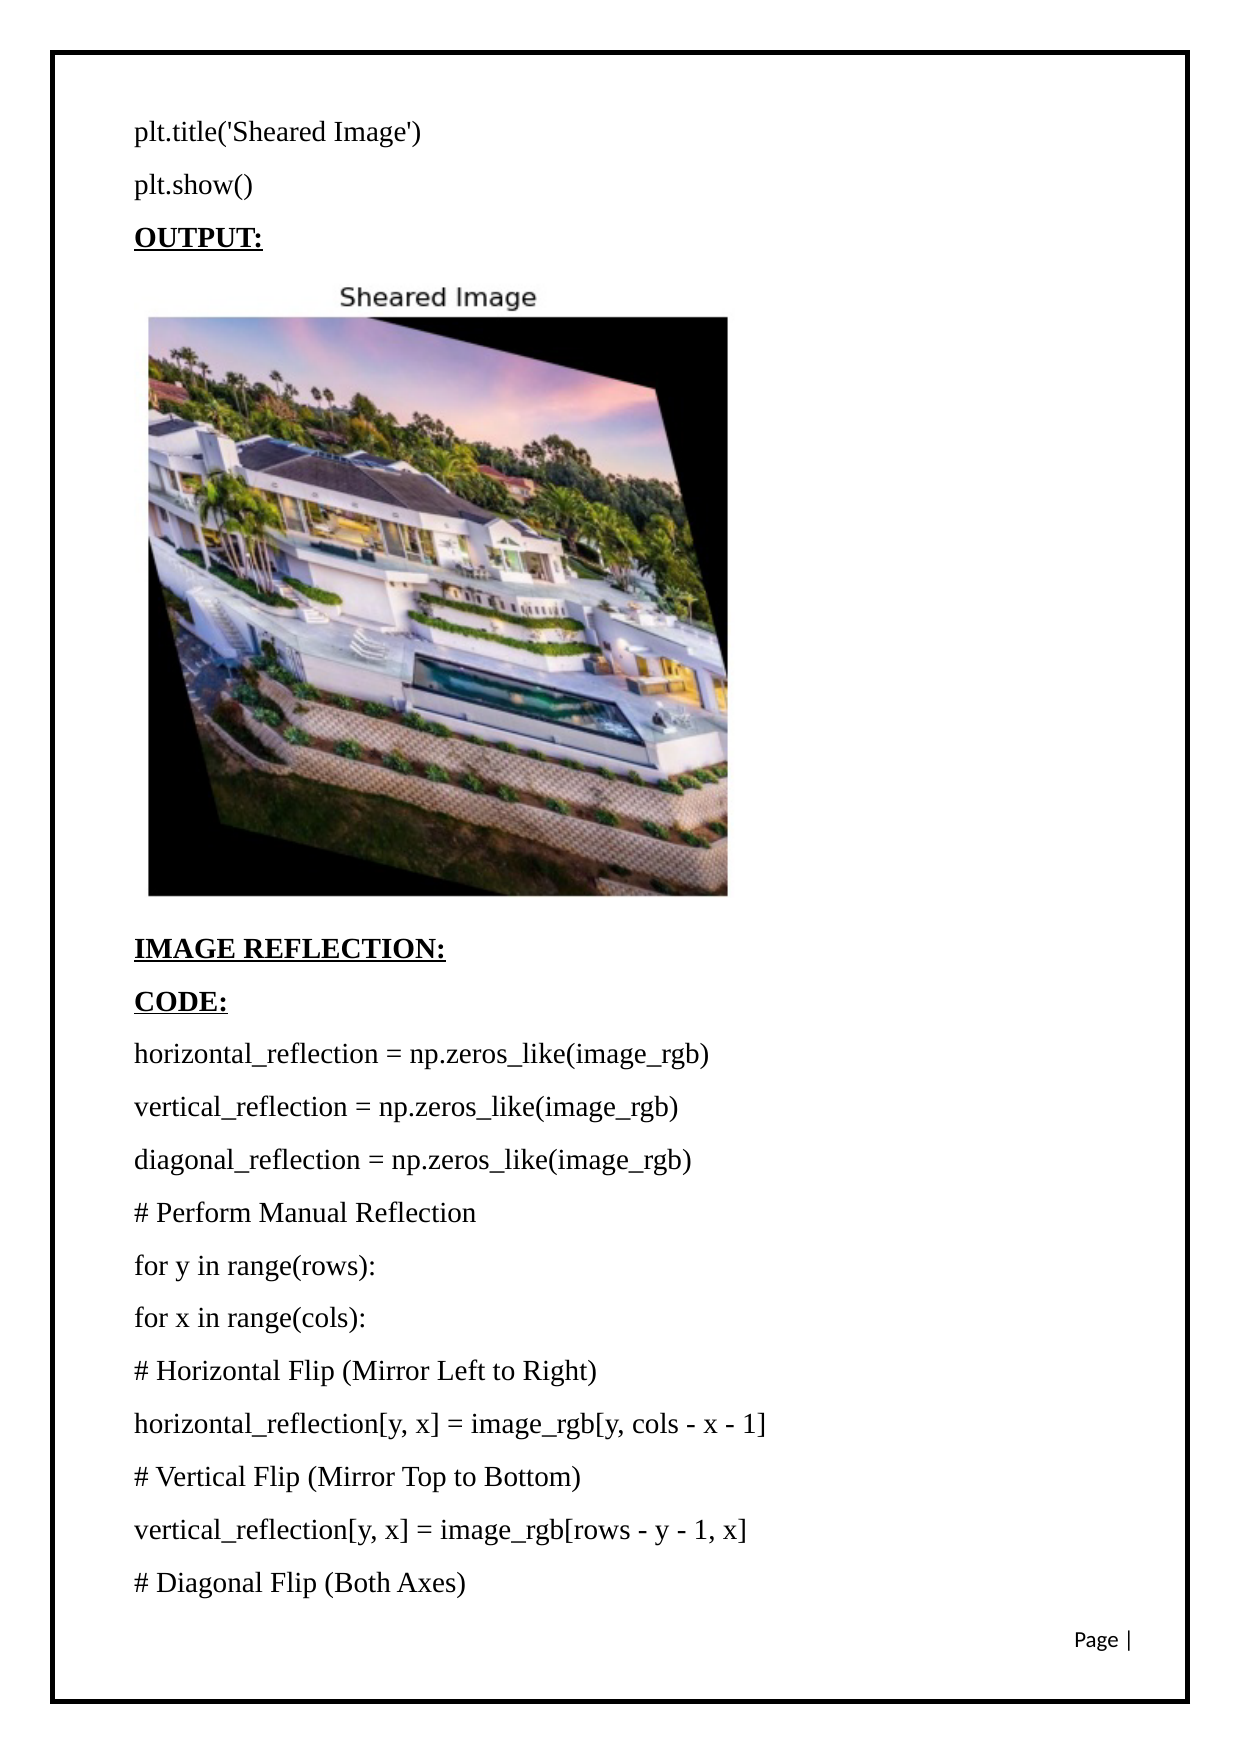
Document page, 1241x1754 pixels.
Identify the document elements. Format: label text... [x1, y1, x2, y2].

text horizontal_reflection[y, x] = image_rgb[y, cols - x - 1] [134, 1406, 1166, 1440]
text IMAGE REFLECTION: [134, 931, 1166, 964]
text # Diagonal Flip (Both Axes) [134, 1565, 1166, 1598]
text for x in range(cols): [134, 1301, 1166, 1334]
picture [133, 273, 742, 912]
text # Vertical Flip (Mirror Top to Bottom) [134, 1459, 1166, 1493]
text plt.show() [134, 167, 1166, 201]
text for y in range(rows): [134, 1248, 1166, 1281]
text vertical_reflection[y, x] = image_rgb[rows - y - 1, x] [134, 1512, 1166, 1545]
text CODE: [134, 984, 1166, 1017]
text # Horizontal Flip (Mirror Left to Right) [134, 1353, 1166, 1387]
text plt.title('Sheared Image') [134, 114, 1166, 148]
text OUTPUT: [134, 220, 1166, 254]
text # Perform Manual Reflection [134, 1195, 1166, 1228]
text horizontal_reflection = np.zeros_like(image_rgb) [134, 1037, 1166, 1070]
text diagonal_reflection = np.zeros_like(image_rgb) [134, 1142, 1166, 1176]
text vertical_reflection = np.zeros_like(image_rgb) [134, 1089, 1166, 1123]
